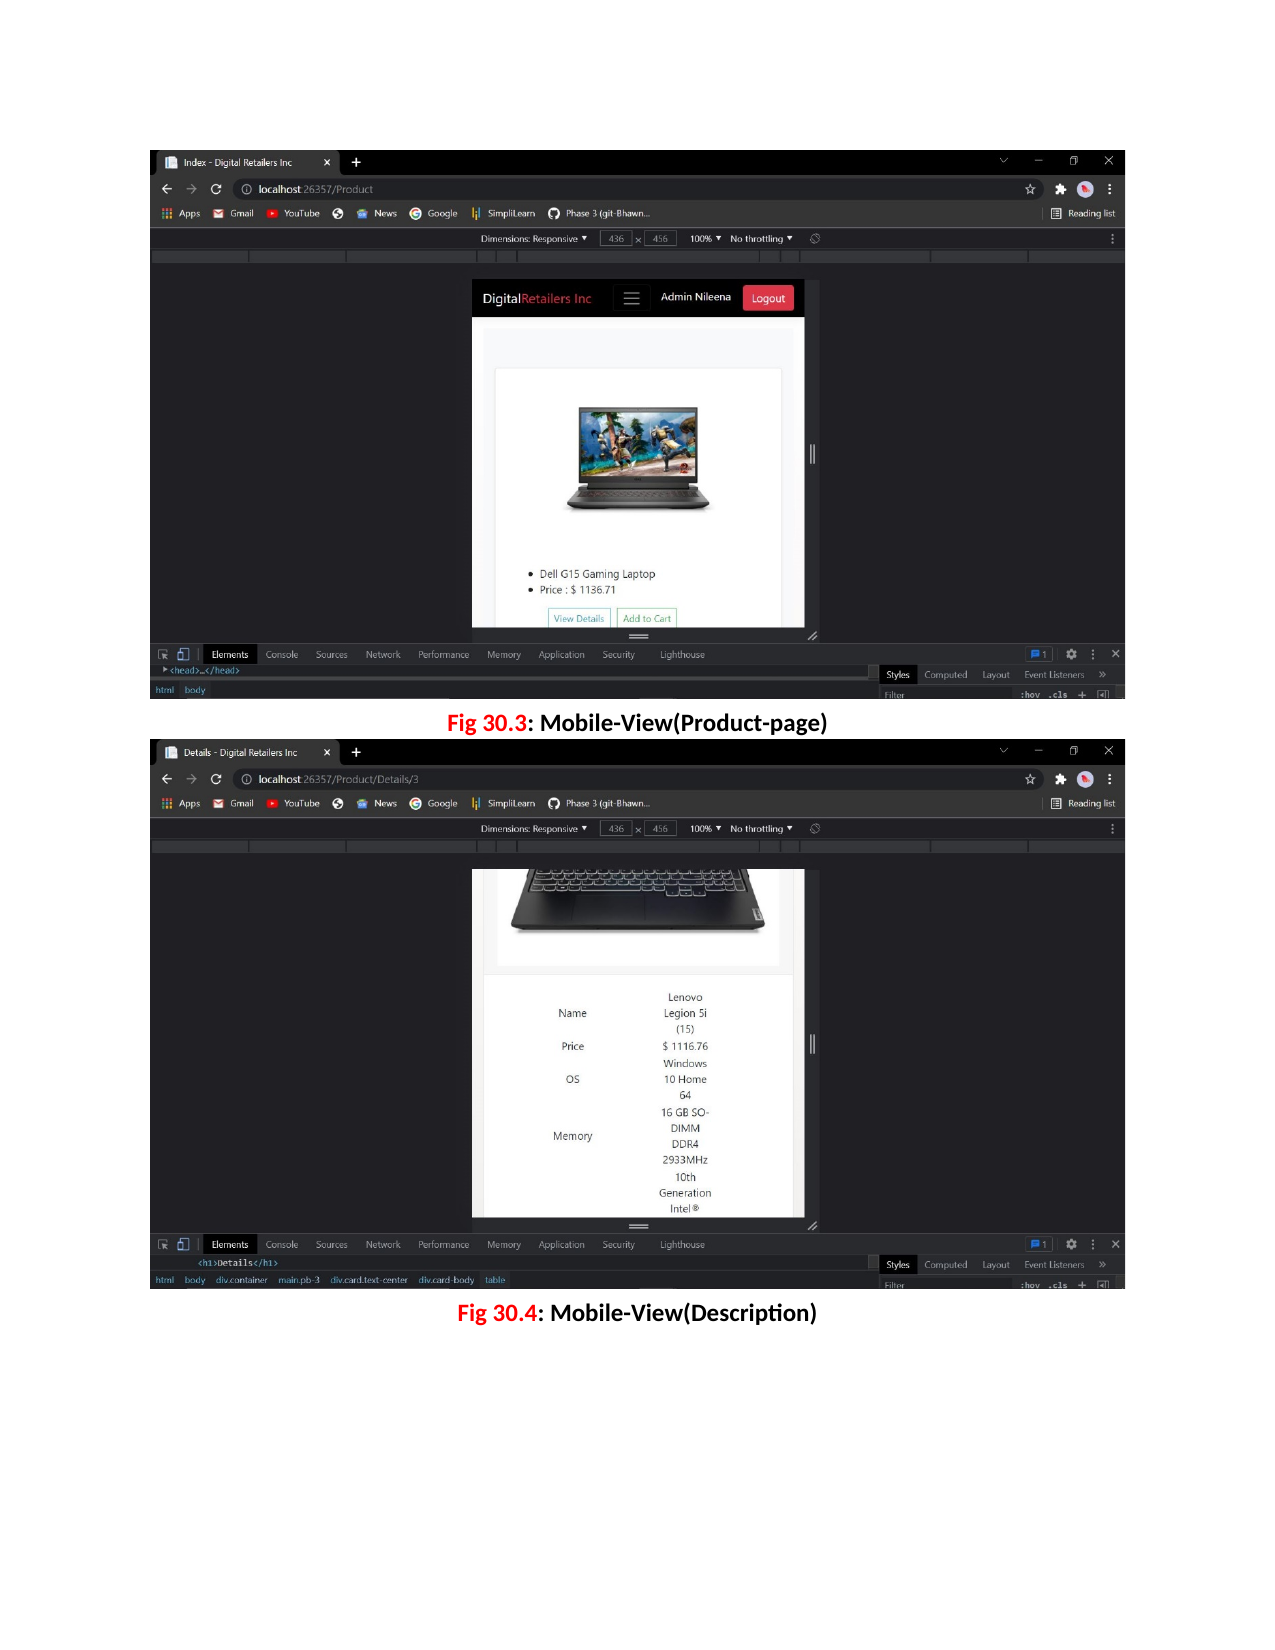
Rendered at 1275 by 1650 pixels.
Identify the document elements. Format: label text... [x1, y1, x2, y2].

picture [150, 739, 1125, 1289]
picture [150, 150, 1125, 699]
text Fig 30.1: Mobile-View(Home-page) Fig 30.2: Mobile-View(Navbar) Fig 30.3: Mobile-View(Product-page) Fig 30.4: Mobile-View(Description) Fig 30.5: Mobile-View(Cart-page part-1) Fig 30.6: Mobile-View(Cart-page part-2) Fig 30.7: Mobile-View(Payment-page) Fig 30.8: Mobile-View(Final-Summary) Fig 30.9: Mobile-View(Login-Form) Fig 30.10: Mobile-View(Register-Form) [150, 699, 1125, 739]
text Fig 30.1: Mobile-View(Home-page) Fig 30.2: Mobile-View(Navbar) Fig 30.3: Mobile-View(Product-page) Fig 30.4: Mobile-View(Description) Fig 30.5: Mobile-View(Cart-page part-1) Fig 30.6: Mobile-View(Cart-page part-2) Fig 30.7: Mobile-View(Payment-page) Fig 30.8: Mobile-View(Final-Summary) Fig 30.9: Mobile-View(Login-Form) Fig 30.10: Mobile-View(Register-Form) [150, 1289, 1125, 1327]
